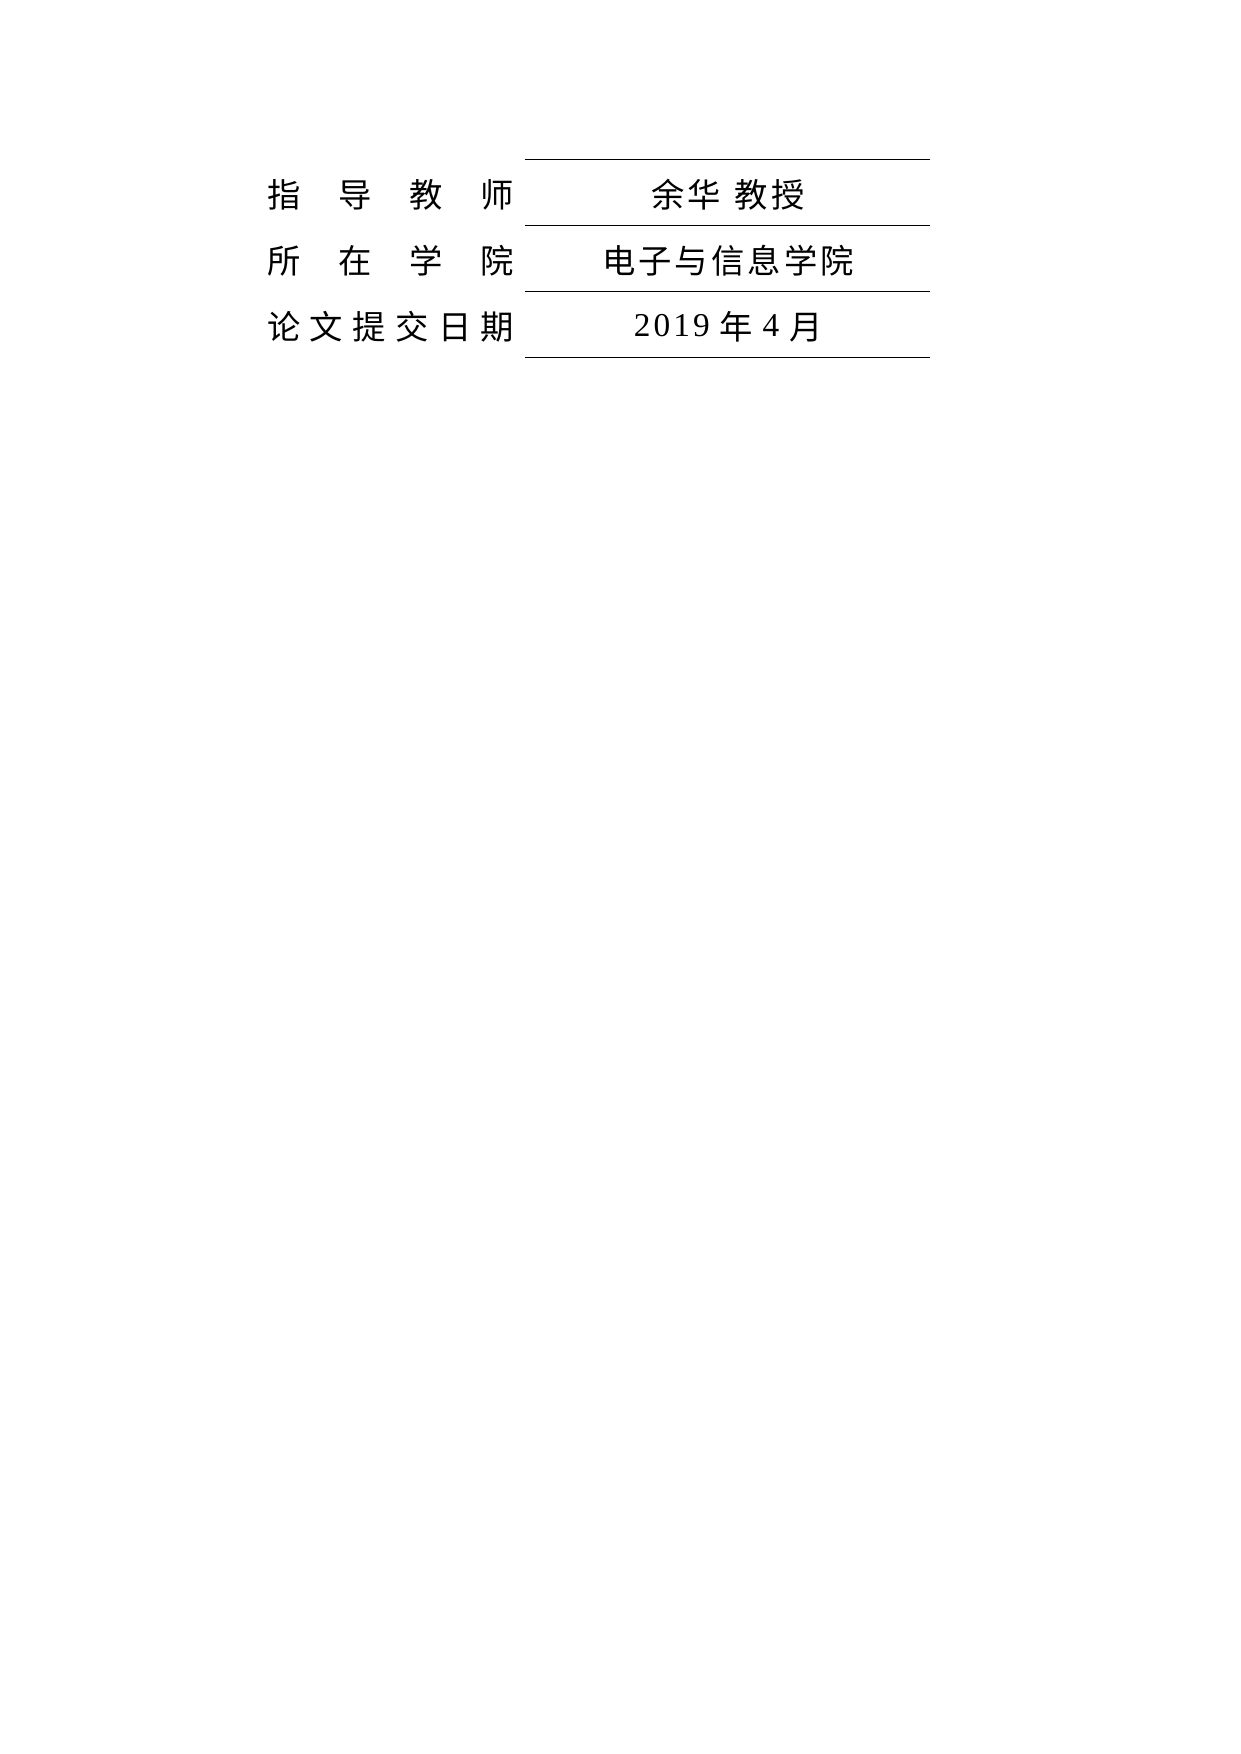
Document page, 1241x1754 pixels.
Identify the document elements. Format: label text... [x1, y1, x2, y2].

table_cell 指导教师 [256, 159, 525, 225]
table_cell 2019年4月 [525, 292, 930, 357]
table_cell 所在学院 [256, 225, 525, 291]
table_cell 论文提交日期 [256, 291, 525, 357]
table_cell 电子与信息学院 [525, 226, 930, 291]
table_cell 余华 教授 [525, 160, 930, 225]
